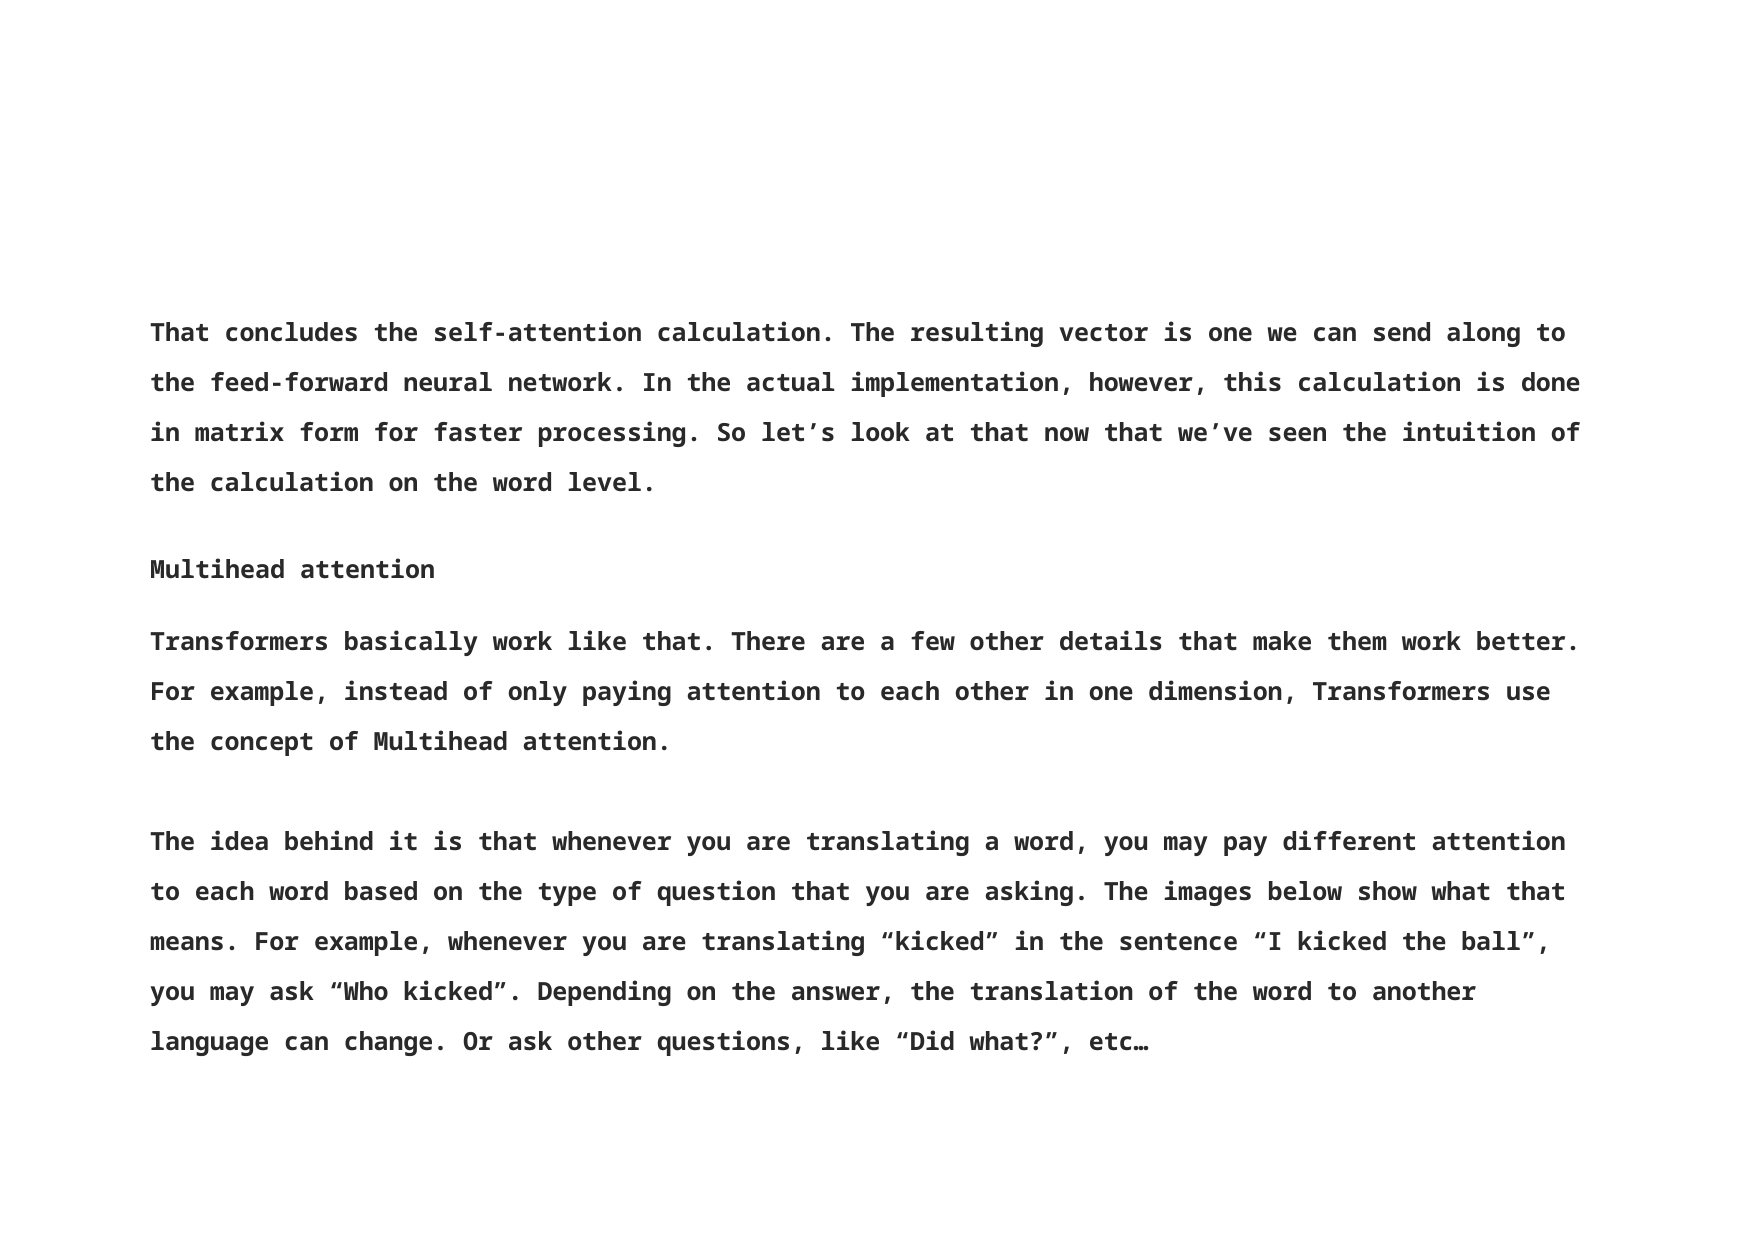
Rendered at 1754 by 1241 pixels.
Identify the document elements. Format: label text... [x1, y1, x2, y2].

text That concludes the self-attention calculation. The resulting vector is one we can send along to the feed-forward neural network. In the actual implementation, however, this calculation is done in matrix form for faster processing. So let’s look at that now that we’ve seen the intuition of the calculation on the word level. [150, 299, 1604, 499]
text Transformers basically work like that. There are a few other details that make them work better. For example, instead of only paying attention to each other in one dimension, Transformers use the concept of Multihead attention. [150, 607, 1604, 757]
text The idea behind it is that whenever you are translating a word, you may pay different attention to each word based on the type of question that you are asking. The images below show what that means. For example, whenever you are translating “kicked” in the sentence “I kicked the ball”, you may ask “Who kicked”. Depending on the answer, the translation of the word to another language can change. Or ask other questions, like “Did what?”, etc… [150, 807, 1604, 1057]
subtitle Multihead attention [150, 542, 1604, 586]
